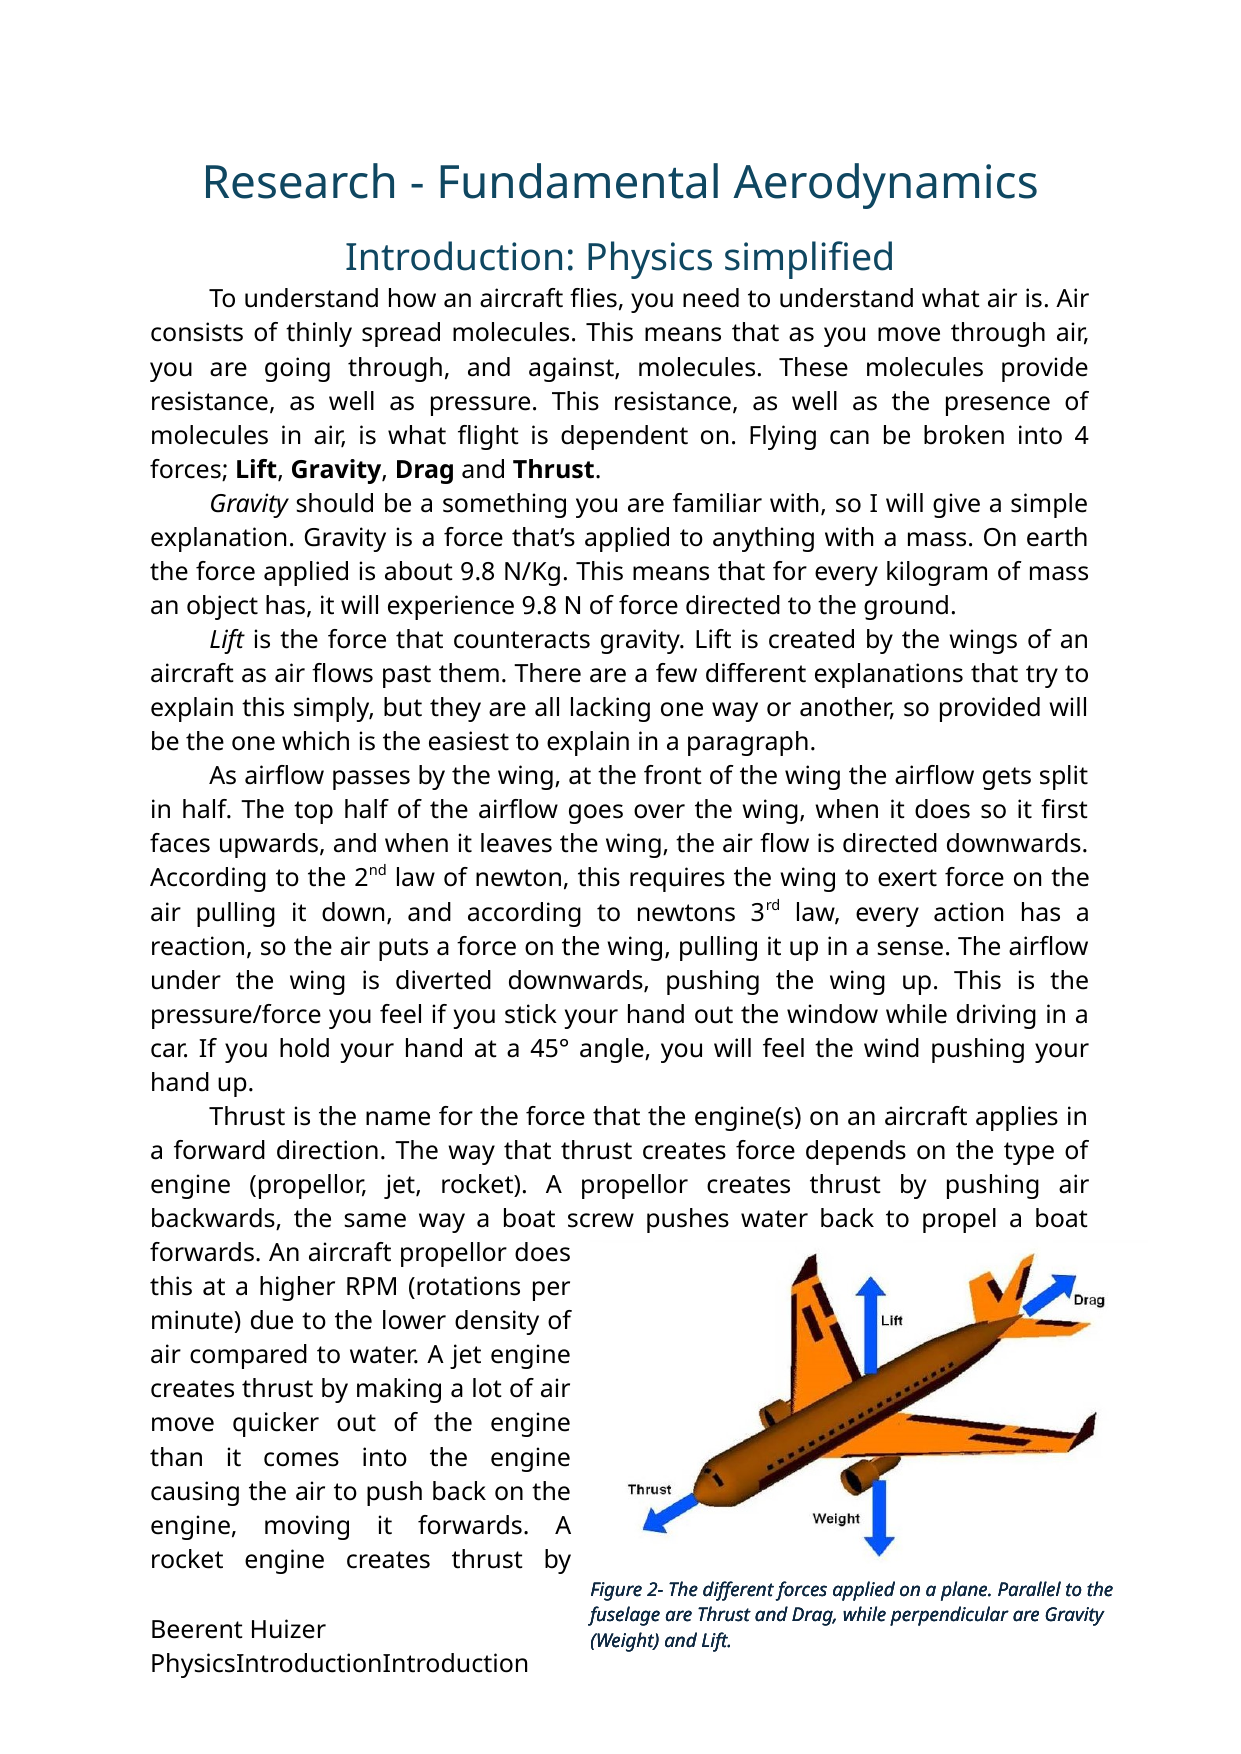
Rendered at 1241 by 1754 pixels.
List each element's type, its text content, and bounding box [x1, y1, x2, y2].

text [150, 1098, 1090, 1575]
text Gravity should be a something you are familiar with, so I will give a simple explanation. Gravity is a force that’s applied to anything with a mass. On earth the force applied is about 9.8 N/Kg. This means that for every kilogram of mass an object has, it will experience 9.8 N of force directed to the ground. [150, 485, 1090, 622]
text As airflow passes by the wing, at the front of the wing the airflow gets split in half. The top half of the airflow goes over the wing, when it does so it first faces upwards, and when it leaves the wing, the air flow is directed downwards. According to the 2nd law of newton, this requires the wing to exert force on the air pulling it down, and according to newtons 3rd law, every action has a reaction, so the air puts a force on the wing, pulling it up in a sense. The airflow under the wing is diverted downwards, pushing the wing up. This is the pressure/force you feel if you stick your hand out the window while driving in a car. If you hold your hand at a 45° angle, you will feel the wind pushing your hand up. [150, 758, 1090, 1098]
picture [590, 1240, 1148, 1567]
text Lift is the force that counteracts gravity. Lift is created by the wings of an aircraft as air flows past them. There are a few different explanations that try to explain this simply, but they are all lacking one way or another, so provided will be the one which is the easiest to explain in a paragraph. [150, 622, 1090, 758]
subtitle Research - Fundamental Aerodynamics [150, 150, 1090, 212]
text To understand how an aircraft flies, you need to understand what air is. Air consists of thinly spread molecules. This means that as you move through air, you are going through, and against, molecules. These molecules provide resistance, as well as pressure. This resistance, as well as the presence of molecules in air, is what flight is dependent on. Flying can be broken into 4 forces; Lift, Gravity, Drag and Thrust. [150, 281, 1090, 485]
subtitle Introduction: Physics simplified [150, 230, 1090, 281]
